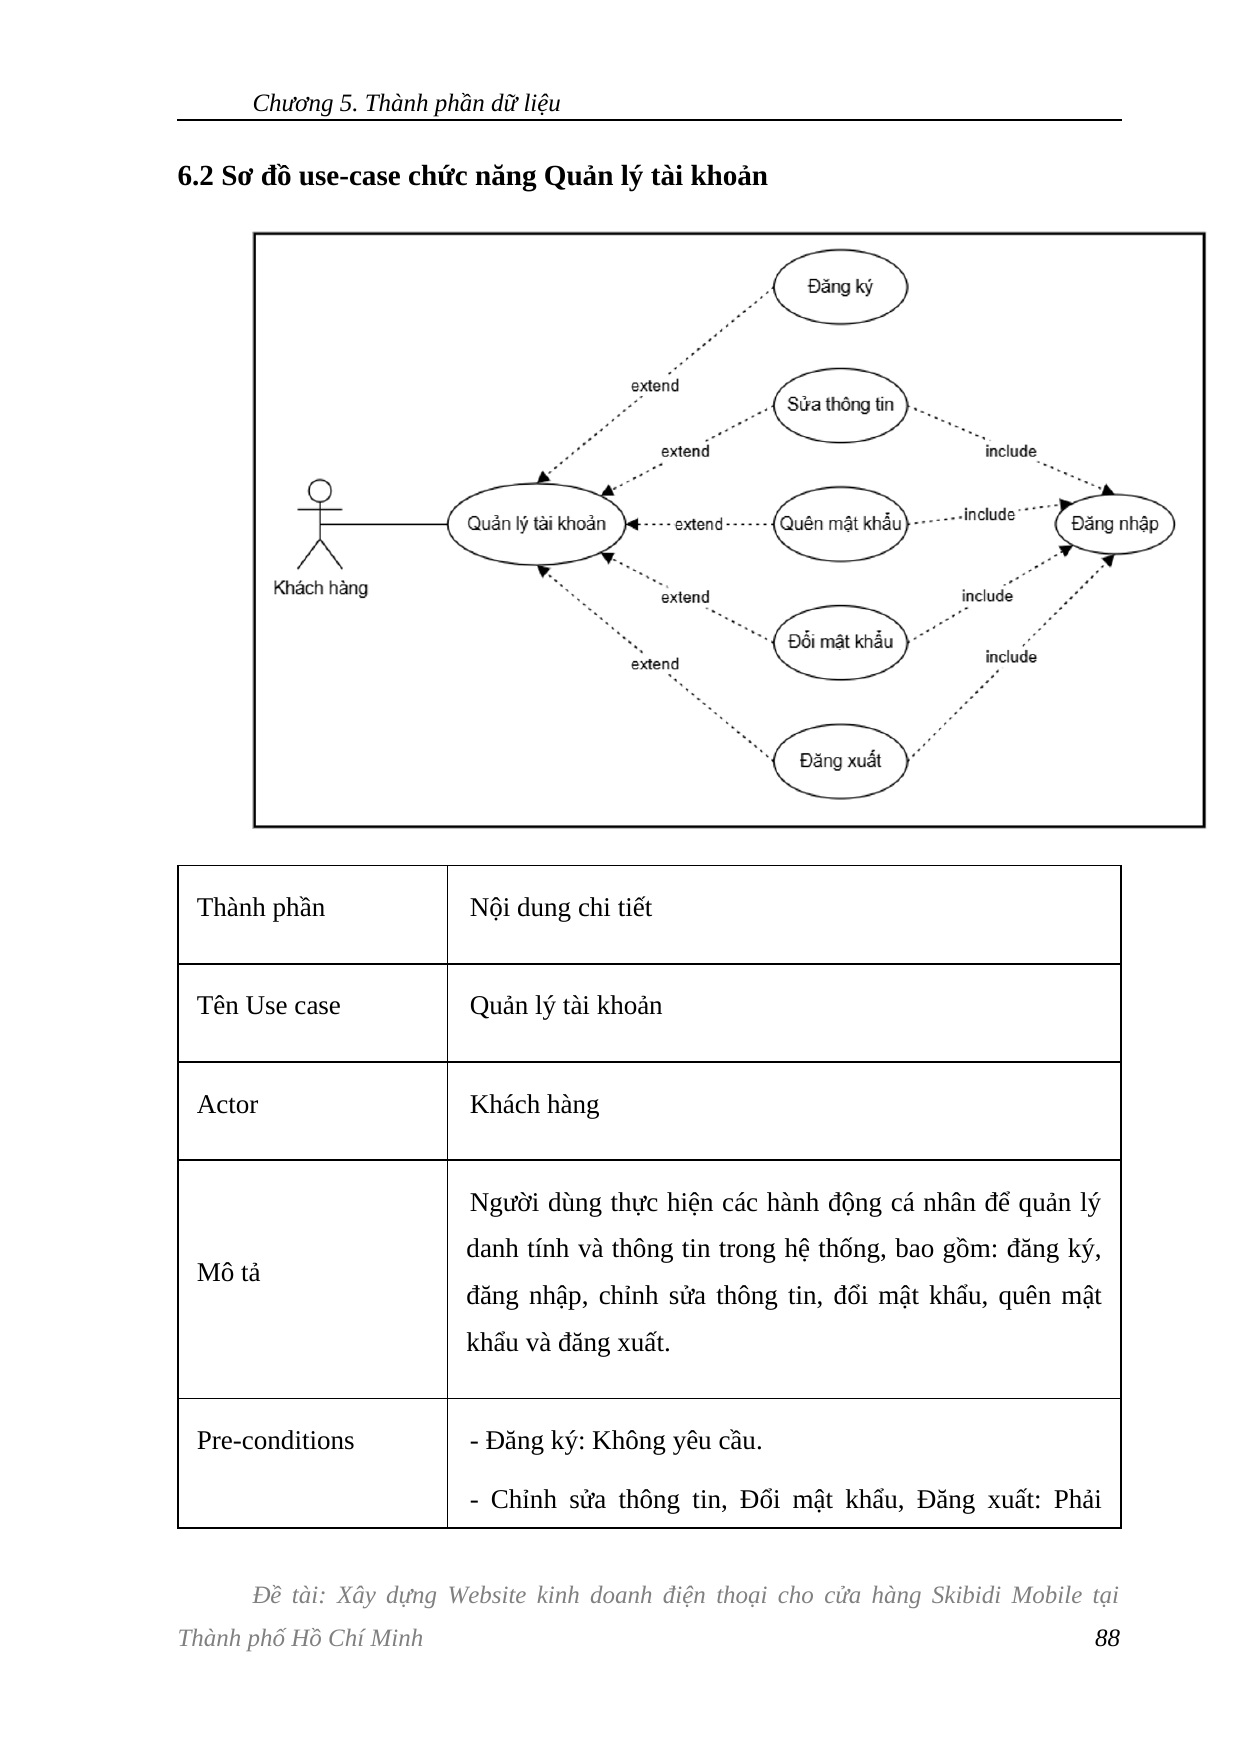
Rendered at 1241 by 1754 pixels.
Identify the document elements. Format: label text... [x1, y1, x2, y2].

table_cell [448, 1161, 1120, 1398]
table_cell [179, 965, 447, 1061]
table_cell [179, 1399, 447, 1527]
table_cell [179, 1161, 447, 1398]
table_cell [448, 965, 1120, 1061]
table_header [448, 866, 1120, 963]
picture [236, 219, 1212, 837]
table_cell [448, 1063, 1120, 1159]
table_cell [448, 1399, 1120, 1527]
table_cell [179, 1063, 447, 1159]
subtitle Sơ đồ use-case chức năng Quản lý tài khoản [177, 149, 1122, 194]
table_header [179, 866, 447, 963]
